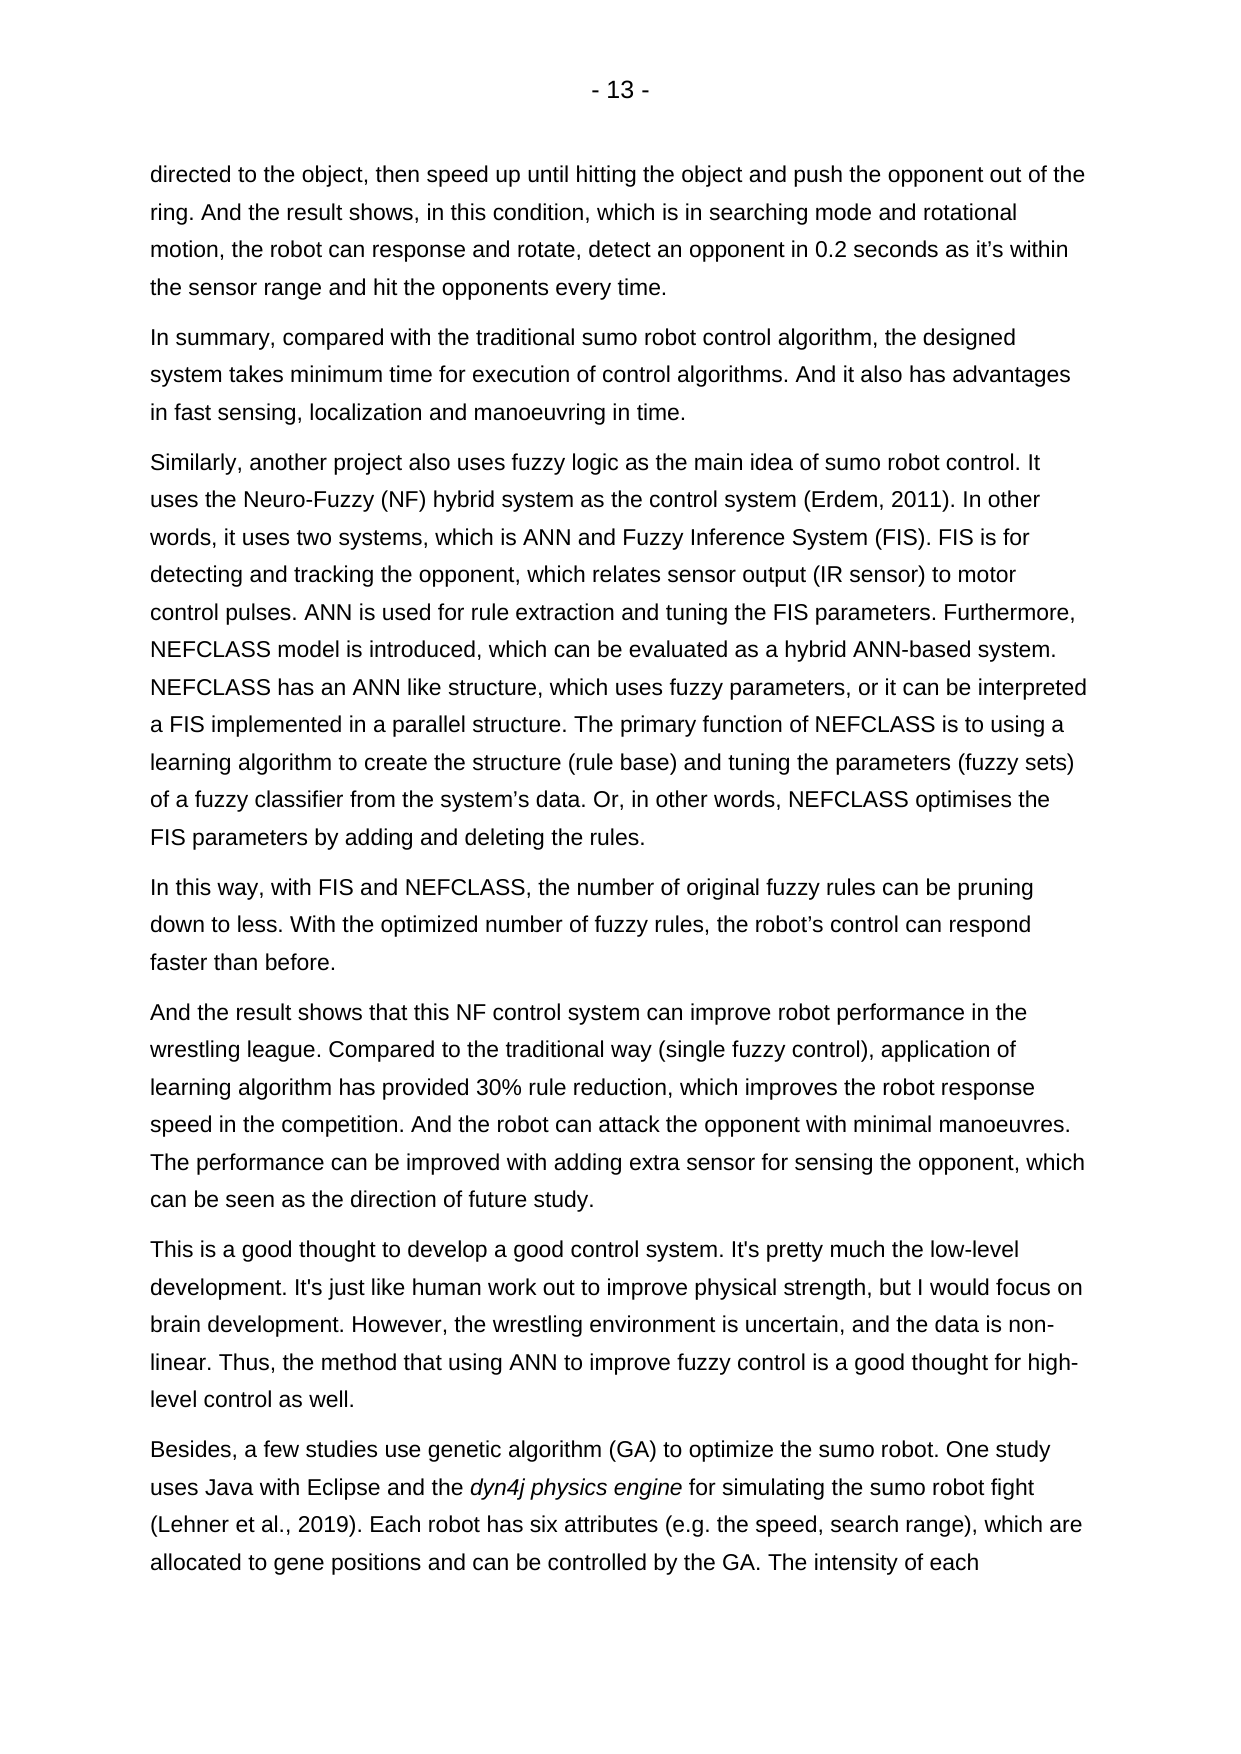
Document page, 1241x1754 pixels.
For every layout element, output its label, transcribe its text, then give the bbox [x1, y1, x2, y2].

text In this way, with FIS and NEFCLASS, the number of original fuzzy rules can be pruning down to less. With the optimized number of fuzzy rules, the robot’s control can respond faster than before. [150, 862, 1090, 975]
text Similarly, another project also uses fuzzy logic as the main idea of sumo robot control. It uses the Neuro-Fuzzy (NF) hybrid system as the control system (Erdem, 2011). In other words, it uses two systems, which is ANN and Fuzzy Inference System (FIS). FIS is for detecting and tracking the opponent, which relates sensor output (IR sensor) to motor control pulses. ANN is used for rule extraction and tuning the FIS parameters. Furthermore, NEFCLASS model is introduced, which can be evaluated as a hybrid ANN-based system. NEFCLASS has an ANN like structure, which uses fuzzy parameters, or it can be interpreted a FIS implemented in a parallel structure. The primary function of NEFCLASS is to using a learning algorithm to create the structure (rule base) and tuning the parameters (fuzzy sets) of a fuzzy classifier from the system’s data. Or, in other words, NEFCLASS optimises the FIS parameters by adding and deleting the rules. [150, 437, 1090, 850]
text In summary, compared with the traditional sumo robot control algorithm, the designed system takes minimum time for execution of control algorithms. And it also has advantages in fast sensing, localization and manoeuvring in time. [150, 312, 1090, 425]
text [150, 1425, 1090, 1575]
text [150, 150, 1090, 300]
text This is a good thought to develop a good control system. It's pretty much the low-level development. It's just like human work out to improve physical strength, but I would focus on brain development. However, the wrestling environment is uncertain, and the data is non-linear. Thus, the method that using ANN to improve fuzzy control is a good thought for high-level control as well. [150, 1225, 1090, 1412]
text And the result shows that this NF control system can improve robot performance in the wrestling league. Compared to the traditional way (single fuzzy control), application of learning algorithm has provided 30% rule reduction, which improves the robot response speed in the competition. And the robot can attack the opponent with minimal manoeuvres. The performance can be improved with adding extra sensor for sensing the opponent, which can be seen as the direction of future study. [150, 987, 1090, 1212]
